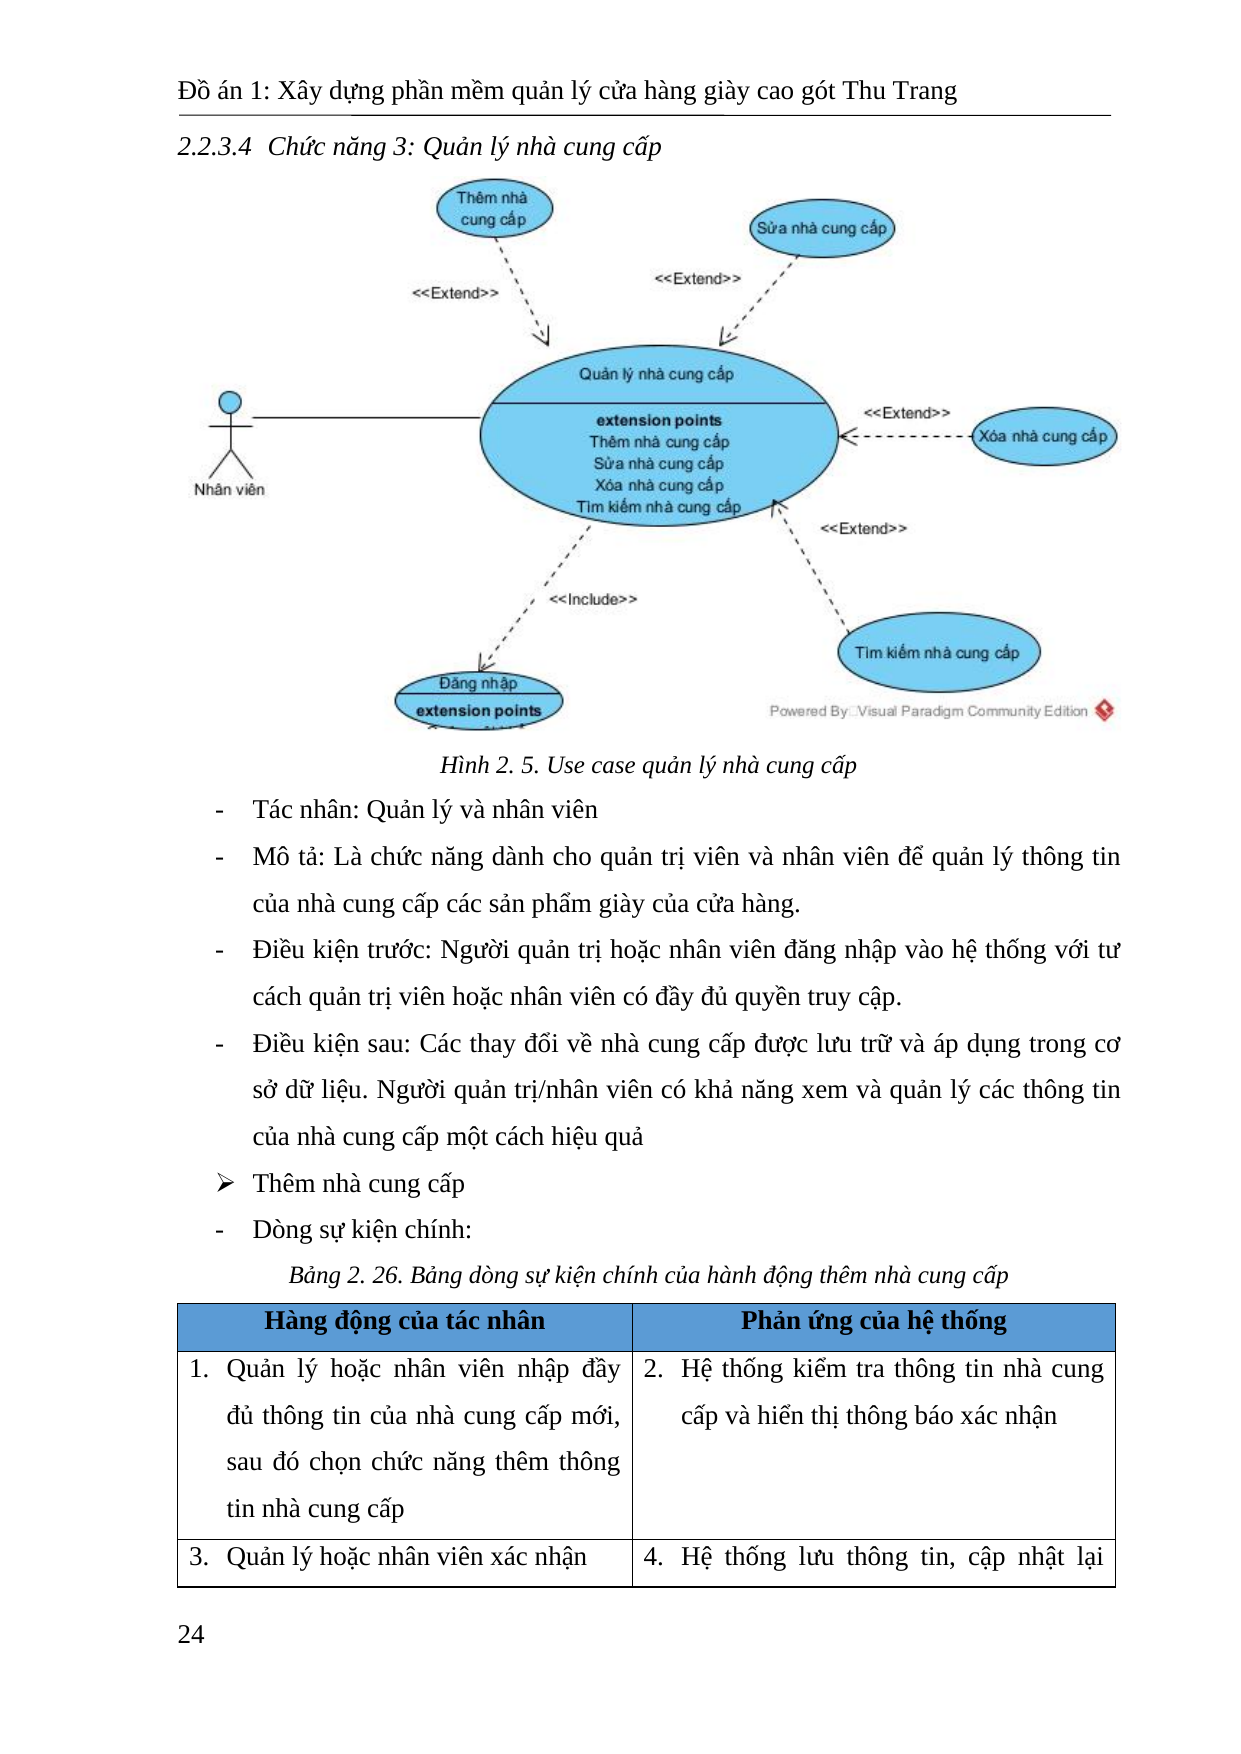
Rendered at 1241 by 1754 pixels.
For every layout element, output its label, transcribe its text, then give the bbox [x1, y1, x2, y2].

list Dòng sự kiện chính: [215, 1213, 1122, 1245]
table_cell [178, 1540, 632, 1586]
list Thêm nhà cung cấp [215, 1167, 1122, 1198]
list Tác nhân: Quản lý và nhân viên [215, 793, 1122, 824]
text Hình 2. 5. Use case quản lý nhà cung cấp [177, 750, 1122, 779]
picture [177, 176, 1122, 735]
text Bảng 2. 26. Bảng dòng sự kiện chính của hành động thêm nhà cung cấp [177, 1260, 1122, 1289]
subtitle Chức năng 3: Quản lý nhà cung cấp [177, 130, 1122, 161]
table_cell Quản lý hoặc nhân viên nhập đầy đủ thông tin của nhà cung cấp mới, sau đó chọn chức năng thêm thông tin nhà cung cấp [178, 1352, 632, 1539]
list Điều kiện trước: Người quản trị hoặc nhân viên đăng nhập vào hệ thống với tư cách quản trị viên hoặc nhân viên có đầy đủ quyền truy cập. [215, 933, 1122, 1011]
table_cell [633, 1540, 1115, 1586]
list Mô tả: Là chức năng dành cho quản trị viên và nhân viên để quản lý thông tin của nhà cung cấp các sản phẩm giày của cửa hàng. [215, 840, 1122, 918]
table_header Hàng động của tác nhân [178, 1304, 632, 1351]
list Điều kiện sau: Các thay đổi về nhà cung cấp được lưu trữ và áp dụng trong cơ sở dữ liệu. Người quản trị/nhân viên có khả năng xem và quản lý các thông tin của nhà cung cấp một cách hiệu quả [215, 1027, 1122, 1151]
table_cell Hệ thống kiểm tra thông tin nhà cung cấp và hiển thị thông báo xác nhận [633, 1352, 1115, 1539]
table_header Phản ứng của hệ thống [633, 1304, 1115, 1351]
